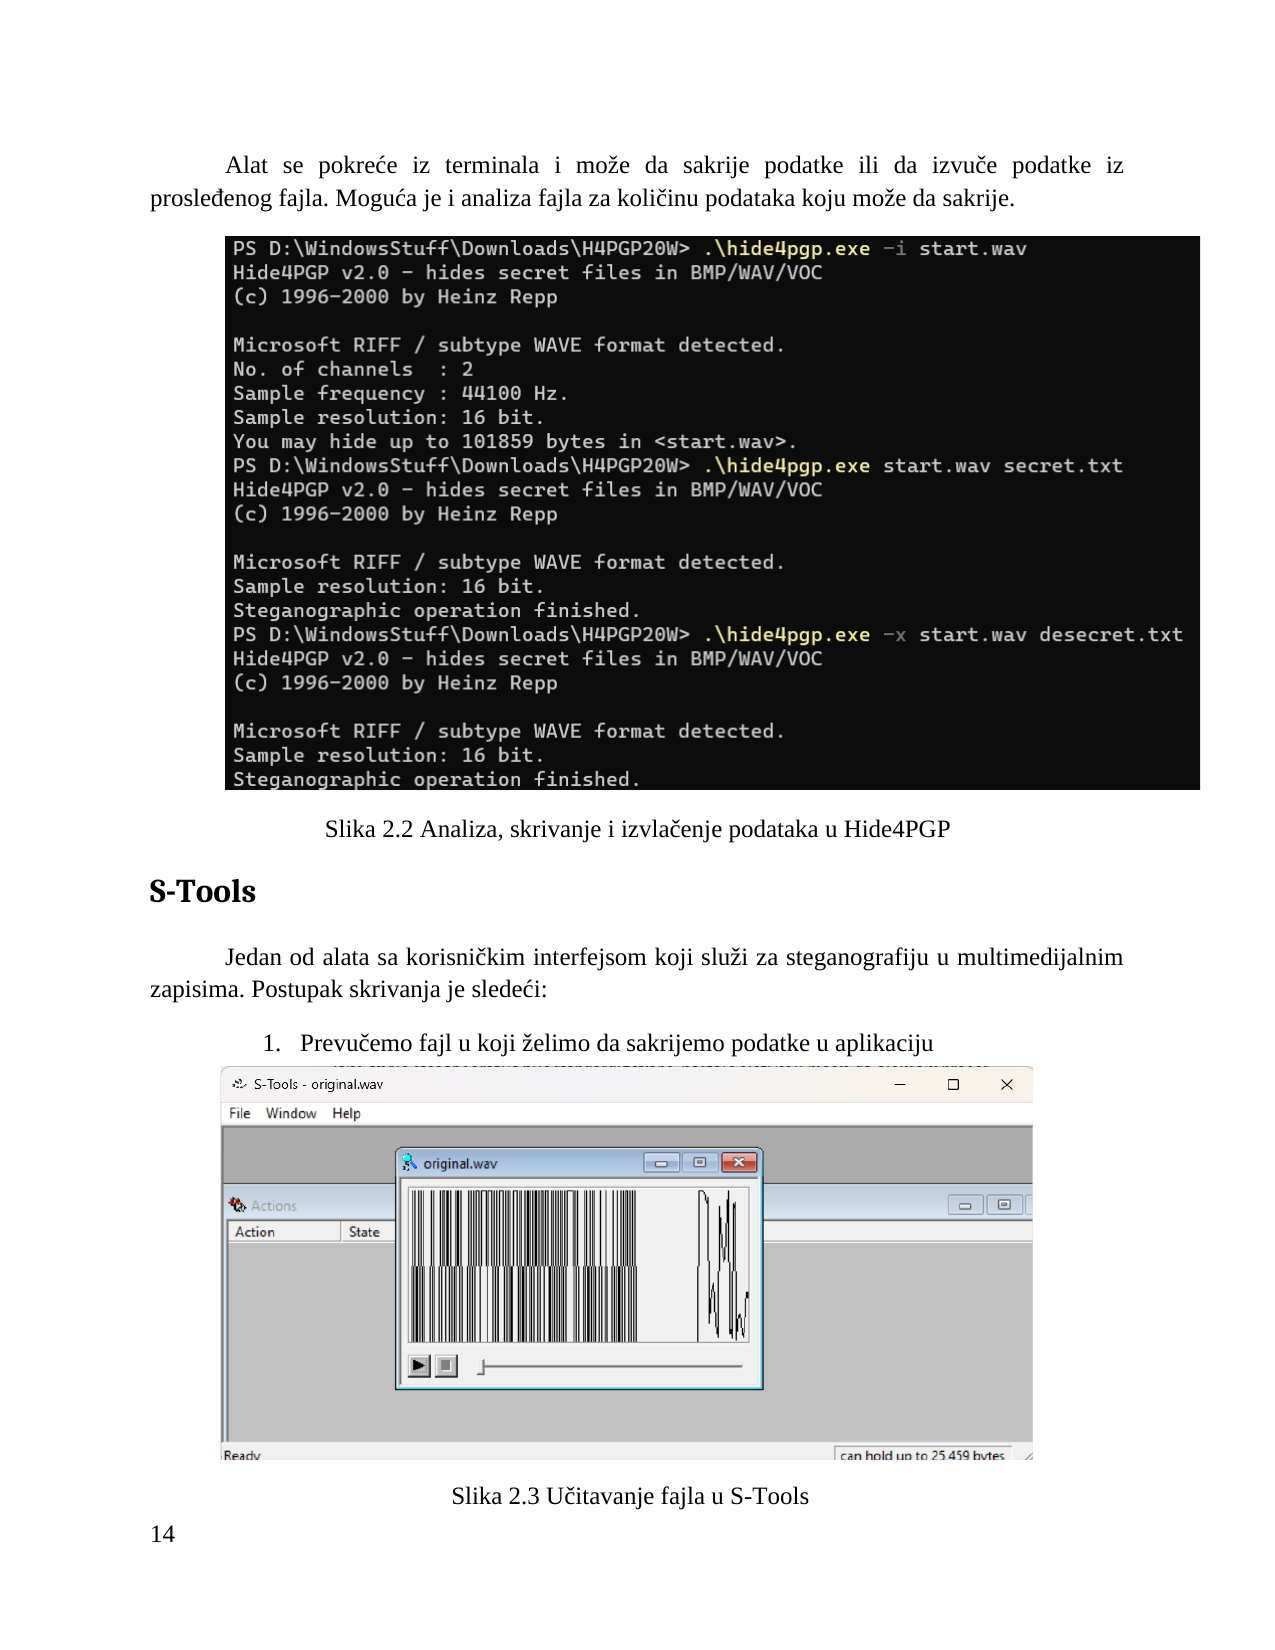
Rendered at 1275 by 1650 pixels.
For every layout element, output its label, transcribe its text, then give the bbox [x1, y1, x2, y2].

text Alat se pokreće iz terminala i može da sakrije podatke ili da izvuče podatke iz prosleđenog fajla. Moguća je i analiza fajla za količinu podataka koju može da sakrije. [150, 150, 1125, 212]
picture [220, 1066, 1033, 1460]
subtitle S-Tools [150, 872, 1125, 911]
text Slika 2.2 Analiza, skrivanje i izvlačenje podataka u Hide4PGP [150, 814, 1125, 843]
picture [225, 236, 1200, 790]
text Jedan od alata sa korisničkim interfejsom koji služi za steganografiju u multimedijalnim zapisima. Postupak skrivanja je sledeći: [150, 942, 1125, 1003]
list Prevučemo fajl u koji želimo da sakrijemo podatke u aplikaciju [262, 1028, 1125, 1057]
